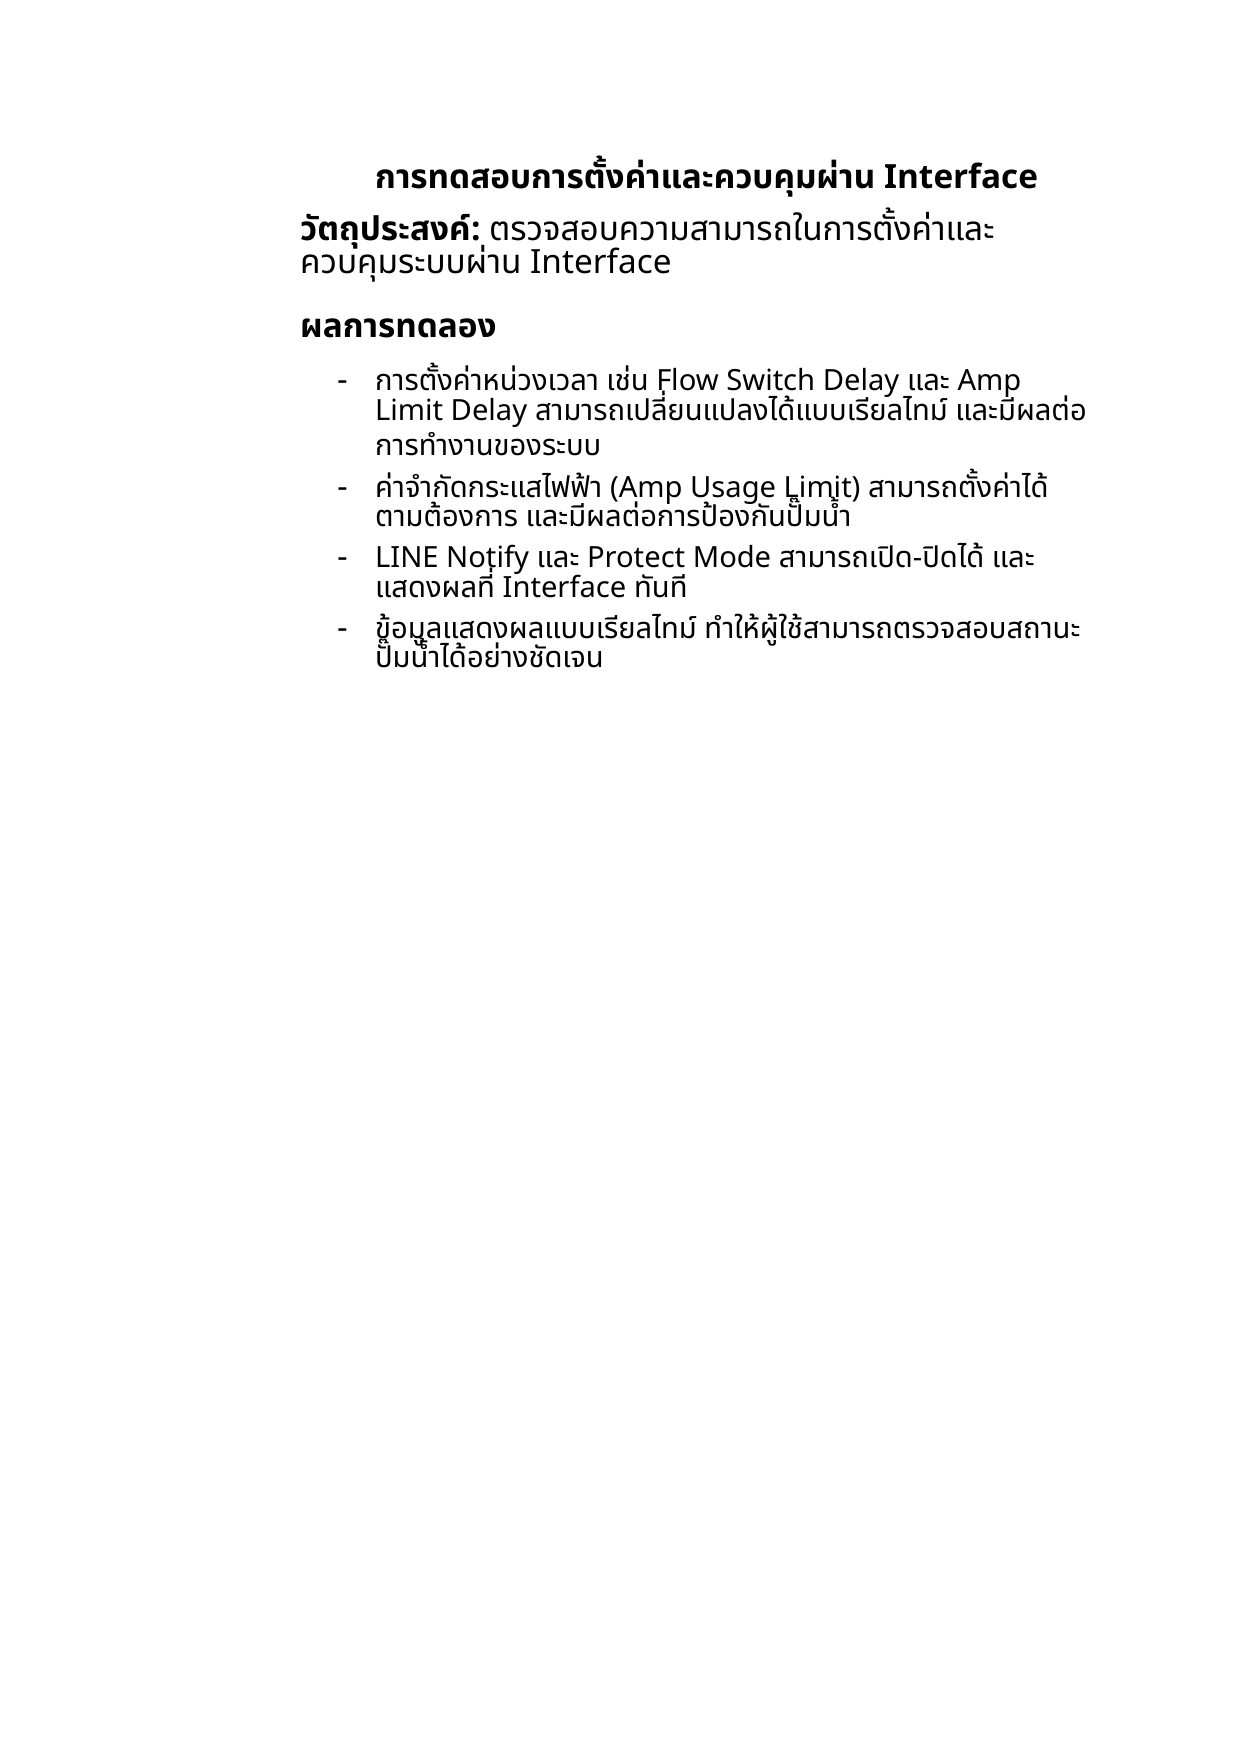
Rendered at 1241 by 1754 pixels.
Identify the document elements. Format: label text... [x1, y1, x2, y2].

list การตั้งค่าหน่วงเวลา เช่น Flow Switch Delay และ Amp Limit Delay สามารถเปลี่ยนแปลงได้แบบเรียลไทม์ และมีผลต่อการทำงานของระบบ [337, 362, 1090, 469]
text วัตถุประสงค์: ตรวจสอบความสามารถในการตั้งค่าและควบคุมระบบผ่าน Interface [300, 208, 1090, 289]
list LINE Notify และ Protect Mode สามารถเปิด-ปิดได้ และแสดงผลที่ Interface ทันที [337, 539, 1090, 610]
list ข้อมูลแสดงผลแบบเรียลไทม์ ทำให้ผู้ใช้สามารถตรวจสอบสถานะปั๊มน้ำได้อย่างชัดเจน [337, 610, 1090, 681]
subtitle การทดสอบการตั้งค่าและควบคุมผ่าน Interface [300, 153, 1090, 204]
list ค่าจำกัดกระแสไฟฟ้า (Amp Usage Limit) สามารถตั้งค่าได้ตามต้องการ และมีผลต่อการป้องกันปั๊มน้ำ [337, 469, 1090, 539]
text ผลการทดลอง [300, 305, 1090, 346]
